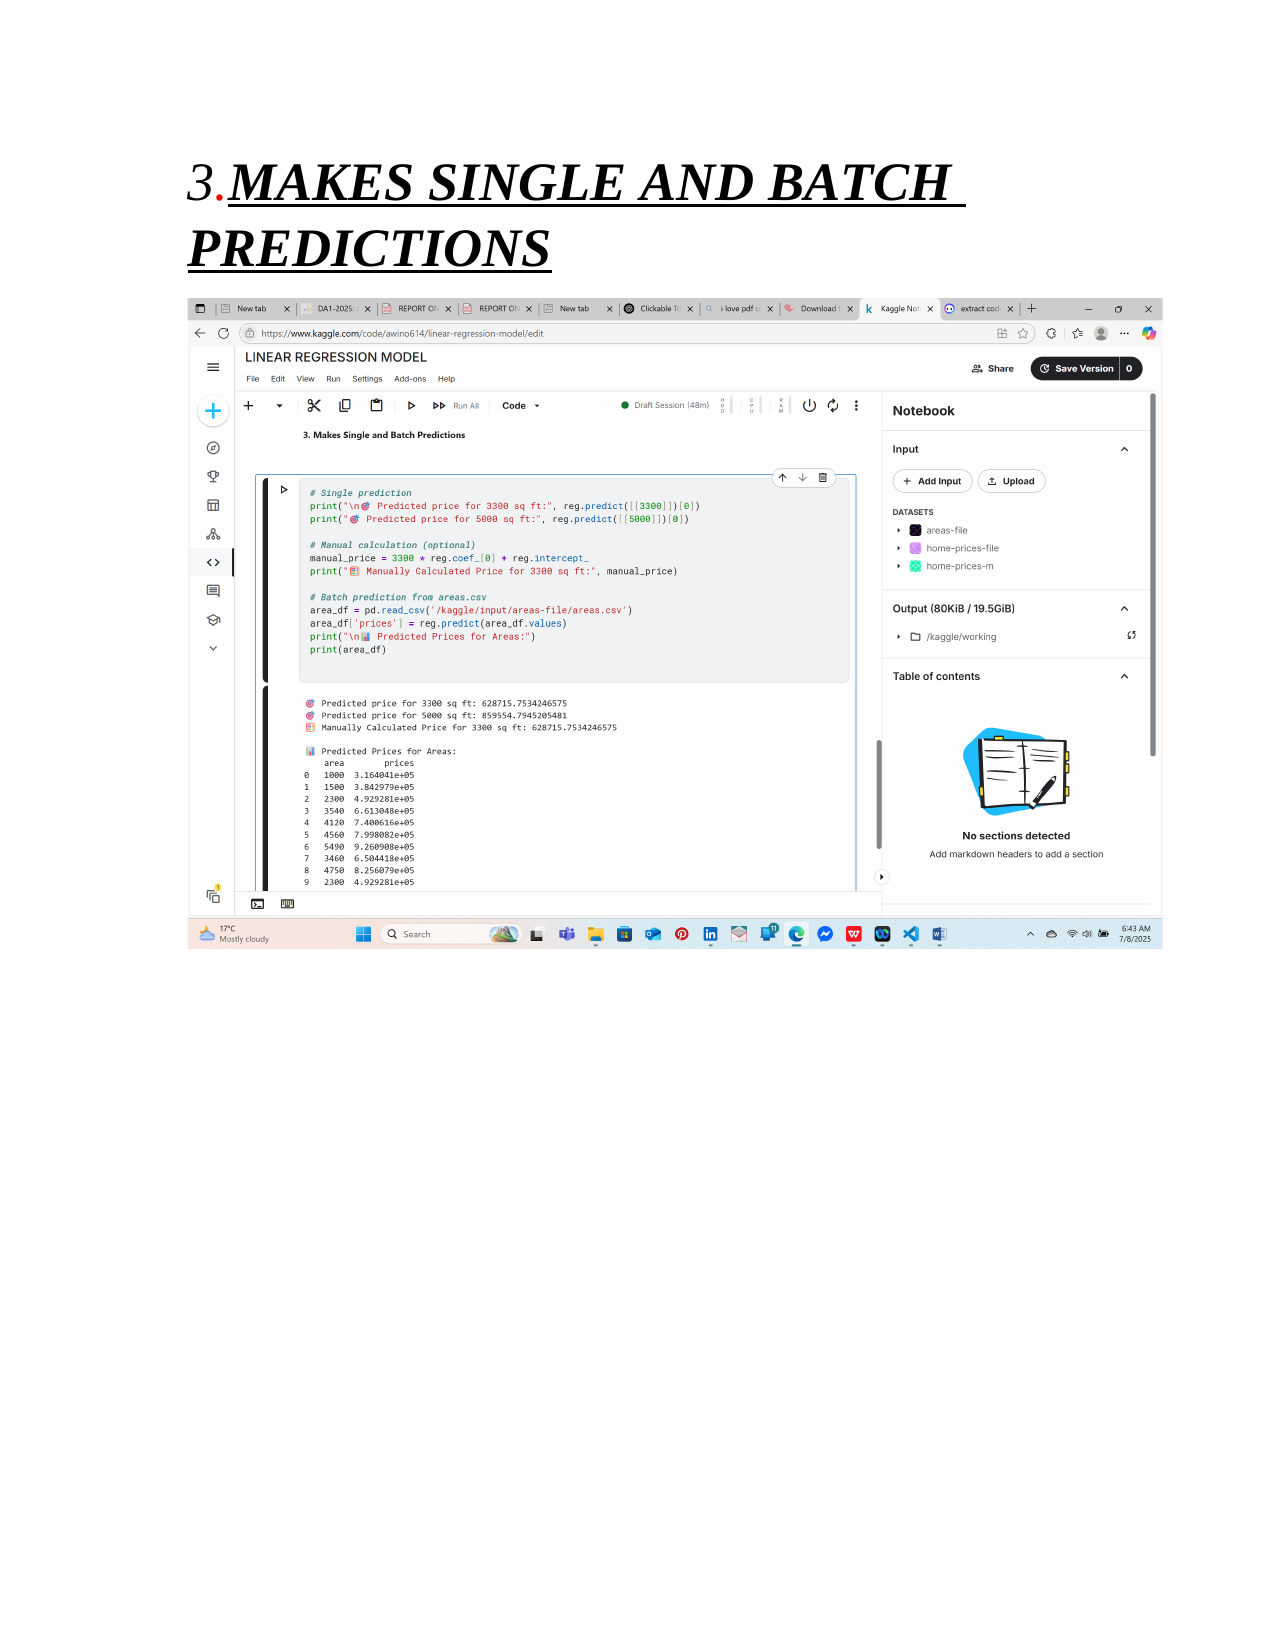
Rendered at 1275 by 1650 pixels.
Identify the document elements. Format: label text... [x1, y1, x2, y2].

picture [187, 298, 1163, 949]
text 3.MAKES SINGLE AND BATCH PREDICTIONS [187, 150, 1125, 278]
